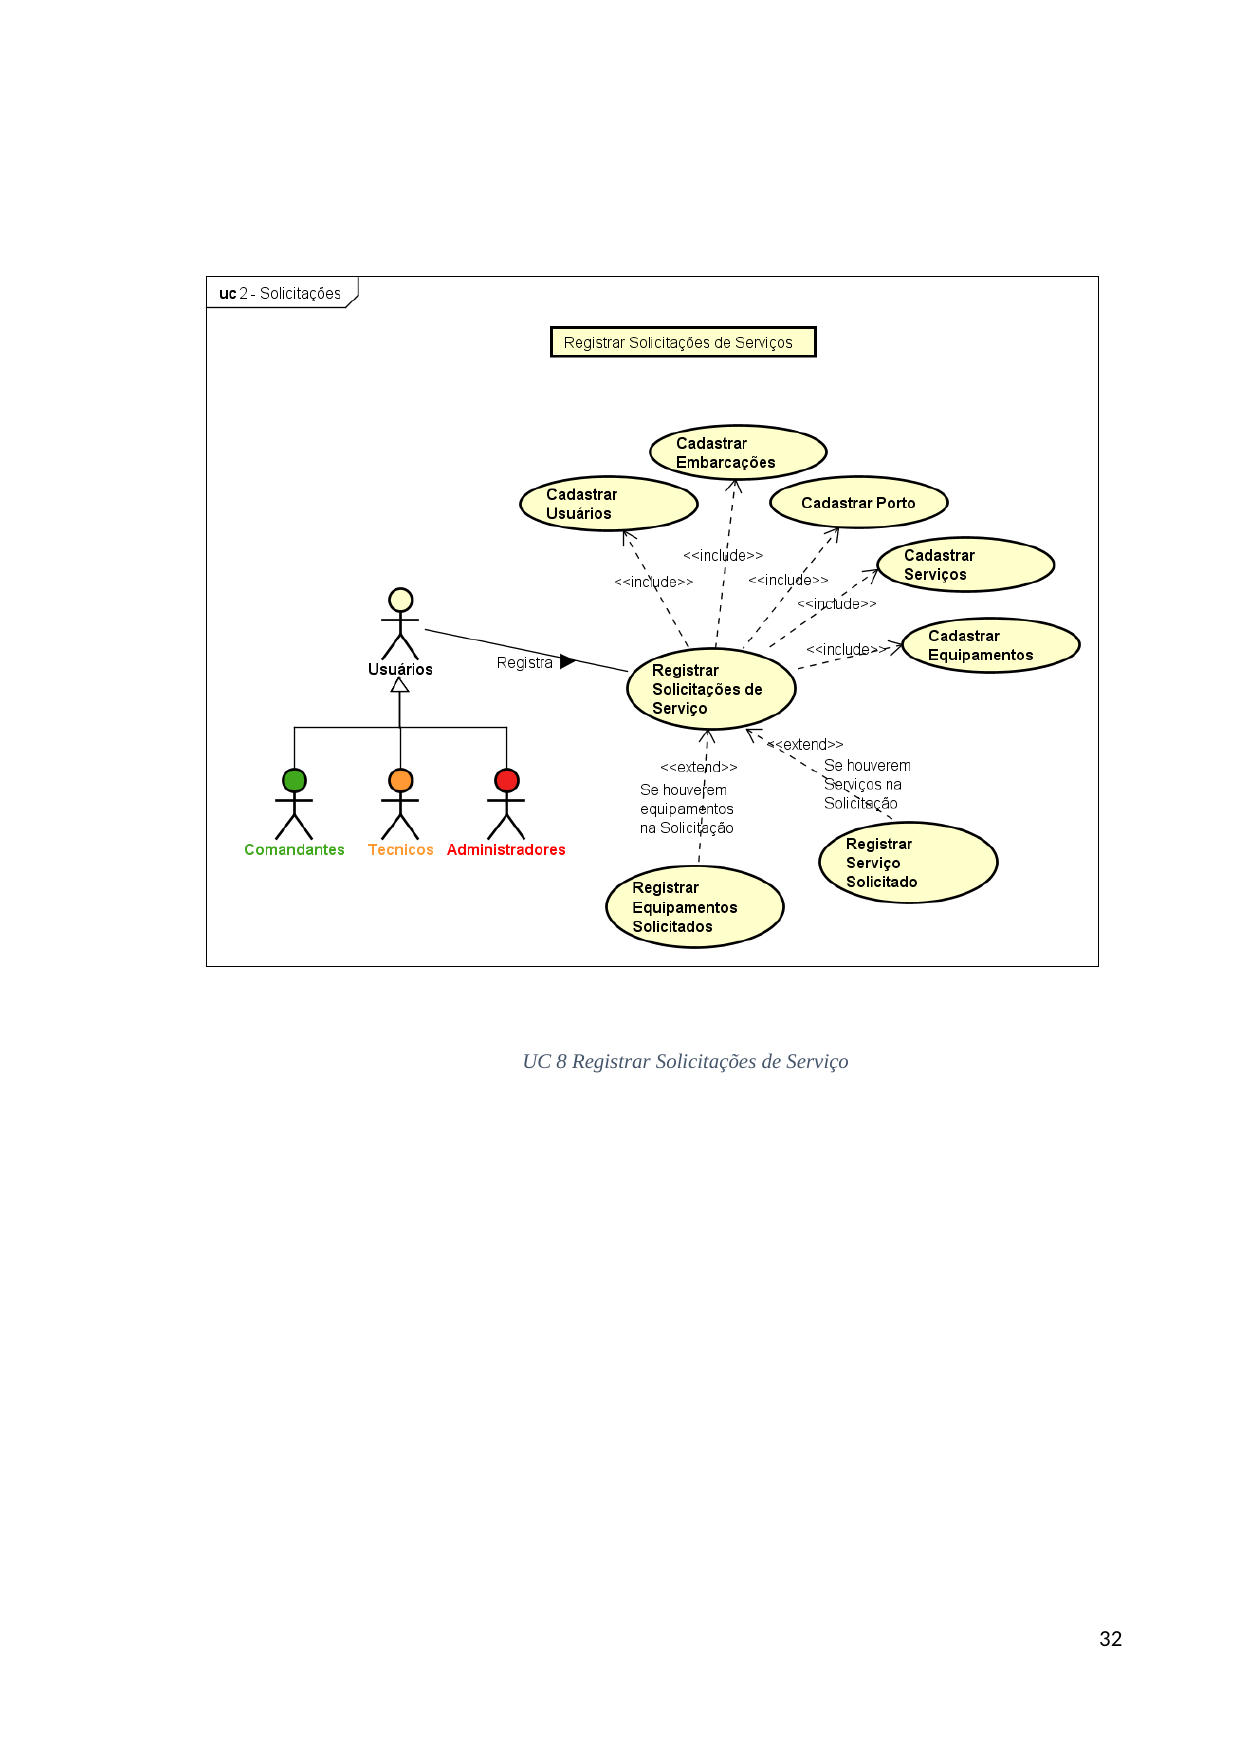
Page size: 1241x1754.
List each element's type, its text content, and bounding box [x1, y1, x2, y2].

picture [193, 263, 1111, 978]
text UC 8 Registrar Solicitações de Serviço [177, 1049, 1122, 1073]
